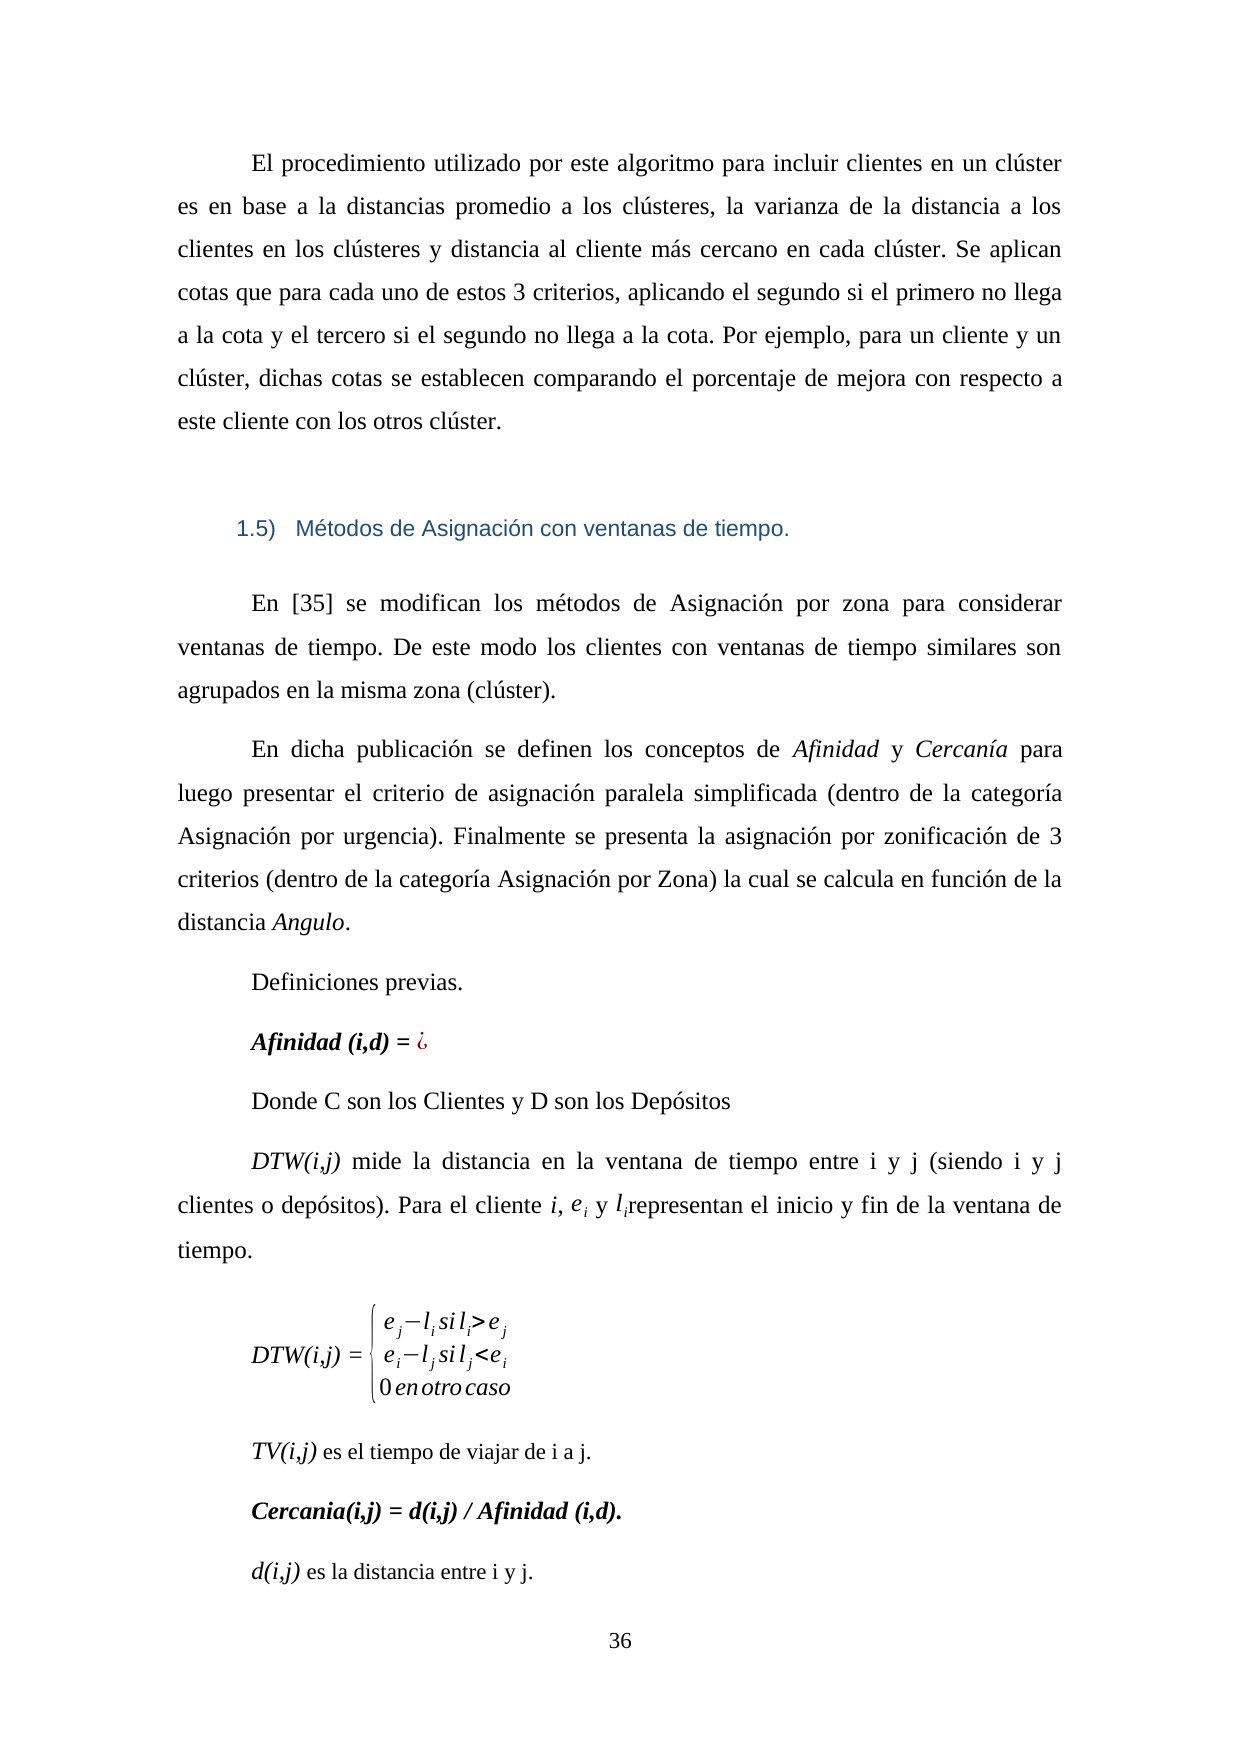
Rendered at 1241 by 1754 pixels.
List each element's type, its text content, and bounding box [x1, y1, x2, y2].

subtitle Métodos de Asignación con ventanas de tiempo. [236, 588, 1063, 615]
subtitle Zonificación por 3 criterios [251, 148, 1063, 174]
text DTW(i,j) = [177, 1376, 1063, 1478]
text Donde C son los Clientes y D son los Depósitos [177, 1159, 1063, 1188]
text Definiciones previas. [177, 1040, 1063, 1068]
text Afinidad (i,d) = [177, 1099, 1063, 1128]
text TV(i,j) es el tiempo de viajar de i a j. [177, 1509, 1063, 1538]
text En dicha publicación se definen los conceptos de Afinidad y Cercanía para luego presentar el criterio de asignación paralela simplificada (dentro de la categoría Asignación por urgencia). Finalmente se presenta la asignación por zonificación de 3 criterios (dentro de la categoría Asignación por Zona) la cual se calcula en función de la distancia Angulo. [177, 807, 1063, 1009]
text El procedimiento utilizado por este algoritmo para incluir clientes en un clúster es en base a la distancias promedio a los clústeres, la varianza de la distancia a los clientes en los clústeres y distancia al cliente más cercano en cada clúster. Se aplican cotas que para cada uno de estos 3 criterios, aplicando el segundo si el primero no llega a la cota y el tercero si el segundo no llega a la cota. Por ejemplo, para un cliente y un clúster, dichas cotas se establecen comparando el porcentaje de mejora con respecto a este cliente con los otros clúster. [177, 221, 1063, 508]
text DTW(i,j) mide la distancia en la ventana de tiempo entre i y j (siendo i y j clientes o depósitos). Para el cliente i, y representan el inicio y fin de la ventana de tiempo. [177, 1219, 1063, 1337]
text Cercania(i,j) = d(i,j) / Afinidad (i,d). [177, 1569, 1063, 1598]
text En se modifican los métodos de Asignación por zona para considerar ventanas de tiempo. De este modo los clientes con ventanas de tiempo similares son agrupados en la misma zona (clúster). [177, 661, 1063, 776]
